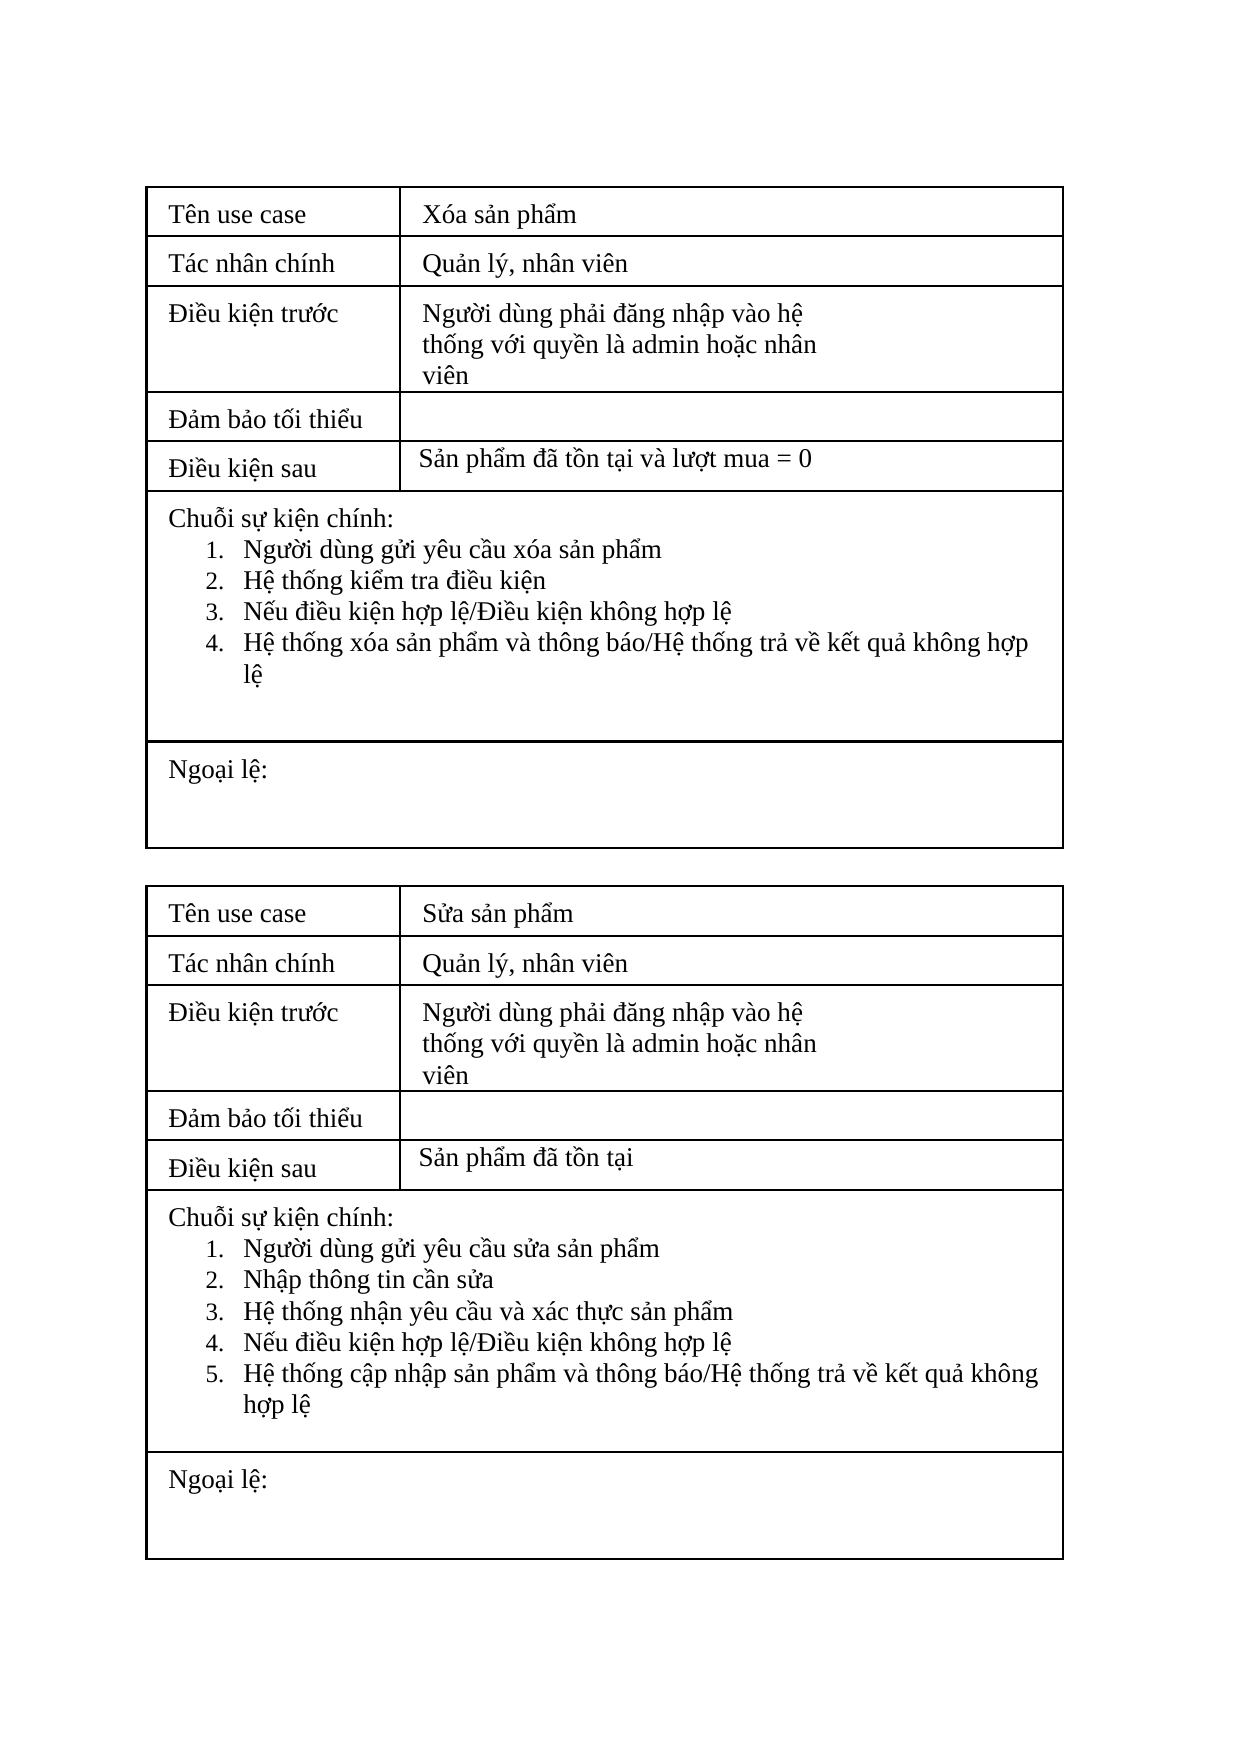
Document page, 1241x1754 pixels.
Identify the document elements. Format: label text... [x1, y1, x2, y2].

table_cell Quản lý, nhân viên [401, 937, 1062, 984]
table_cell Điều kiện sau [148, 442, 399, 489]
table_cell Chuỗi sự kiện chính: Người dùng gửi yêu cầu xóa sản phẩm Hệ thống kiểm tra điều kiện Nếu điều kiện hợp lệ/Điều kiện không hợp lệ Hệ thống xóa sản phẩm và thông báo/Hệ thống trả về kết quả không hợp lệ [148, 492, 1062, 740]
table_cell Người dùng phải đăng nhập vào hệ thống với quyền là admin hoặc nhân viên [401, 287, 1062, 391]
table_cell Ngoại lệ: [148, 743, 1062, 847]
table_header Sửa sản phẩm [401, 887, 1062, 934]
table_cell Sản phẩm đã tồn tại và lượt mua = 0 [401, 442, 1062, 489]
table_cell Sản phẩm đã tồn tại [401, 1141, 1062, 1189]
table_cell Điều kiện sau [148, 1141, 399, 1189]
table_cell Đảm bảo tối thiểu [148, 393, 399, 440]
table_cell Tác nhân chính [148, 937, 399, 984]
table_cell Tác nhân chính [148, 237, 399, 285]
table_cell Người dùng phải đăng nhập vào hệ thống với quyền là admin hoặc nhân viên [401, 986, 1062, 1090]
table_cell [401, 1092, 1062, 1139]
table_cell Ngoại lệ: [148, 1453, 1062, 1557]
table_header Tên use case [148, 887, 399, 934]
table_header Tên use case [148, 188, 399, 235]
table_cell Điều kiện trước [148, 986, 399, 1090]
table_cell [401, 393, 1062, 440]
table_header Xóa sản phẩm [401, 188, 1062, 235]
table_cell Chuỗi sự kiện chính: Người dùng gửi yêu cầu sửa sản phẩm Nhập thông tin cần sửa Hệ thống nhận yêu cầu và xác thực sản phẩm Nếu điều kiện hợp lệ/Điều kiện không hợp lệ Hệ thống cập nhập sản phẩm và thông báo/Hệ thống trả về kết quả không hợp lệ [148, 1191, 1062, 1451]
table_cell Đảm bảo tối thiểu [148, 1092, 399, 1139]
table_cell Quản lý, nhân viên [401, 237, 1062, 285]
table_cell Điều kiện trước [148, 287, 399, 391]
